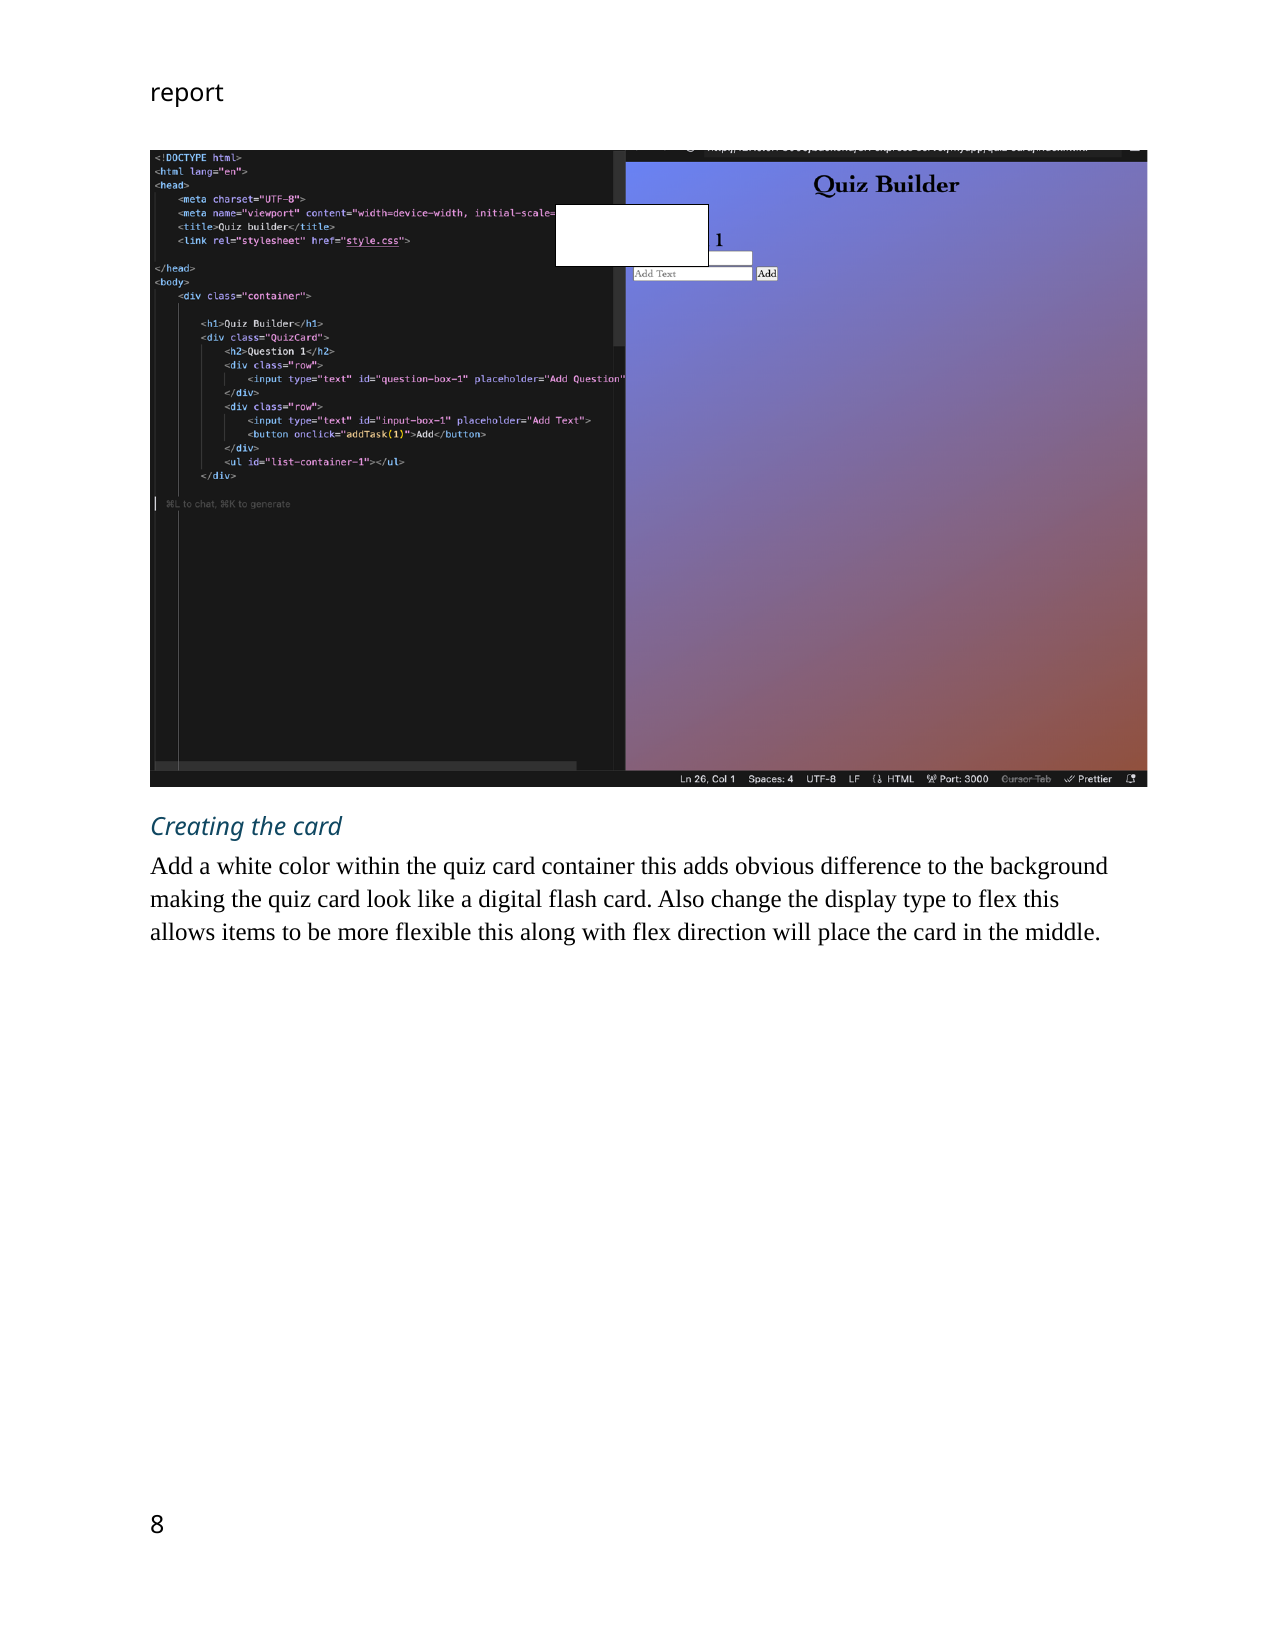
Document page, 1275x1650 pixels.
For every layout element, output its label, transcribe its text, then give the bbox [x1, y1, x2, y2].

picture [150, 150, 1148, 787]
subtitle Creating the card [150, 808, 1125, 842]
text Add a white color within the quiz card container this adds obvious difference to the background making the quiz card look like a digital flash card. Also change the display type to flex this allows items to be more flexible this along with flex direction will place the card in the middle. [150, 851, 1125, 946]
